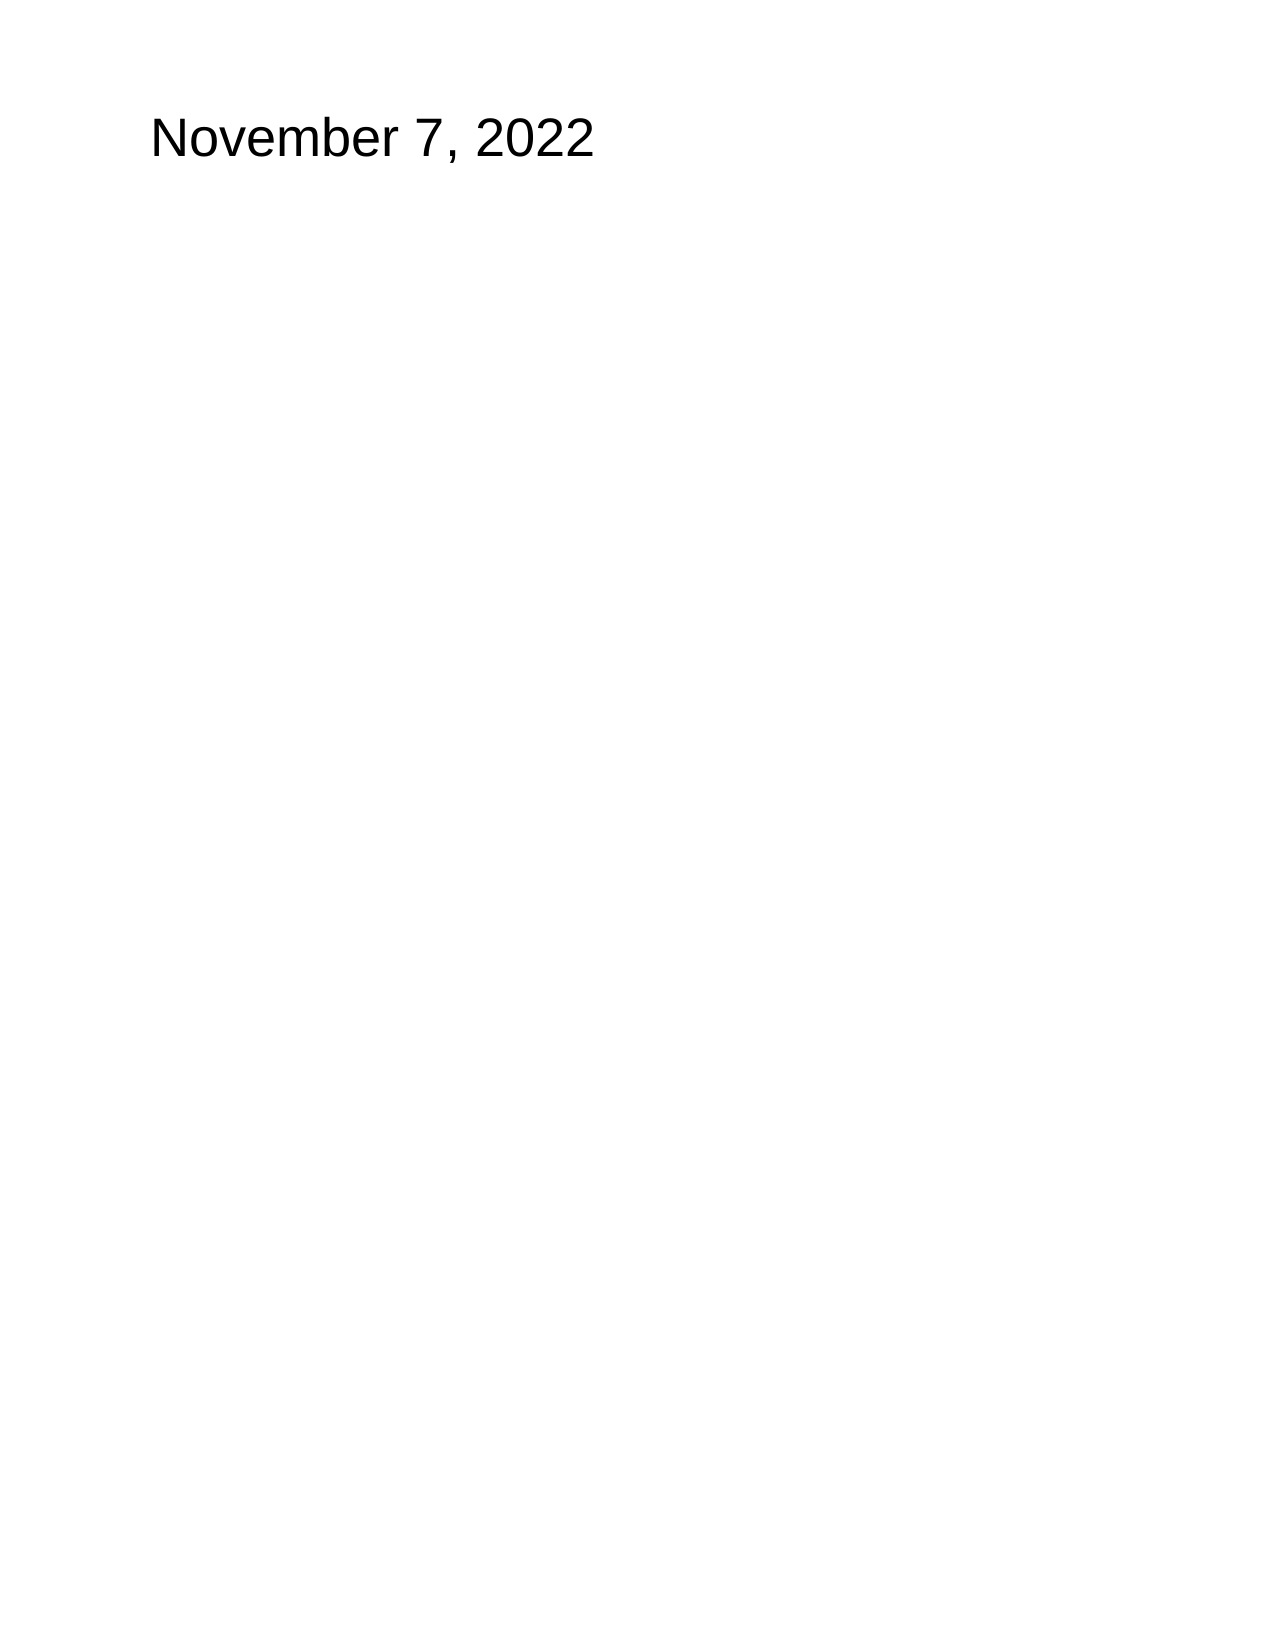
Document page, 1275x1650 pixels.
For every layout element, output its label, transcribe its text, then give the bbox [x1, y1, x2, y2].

title November 7, 2022 [150, 105, 1125, 167]
